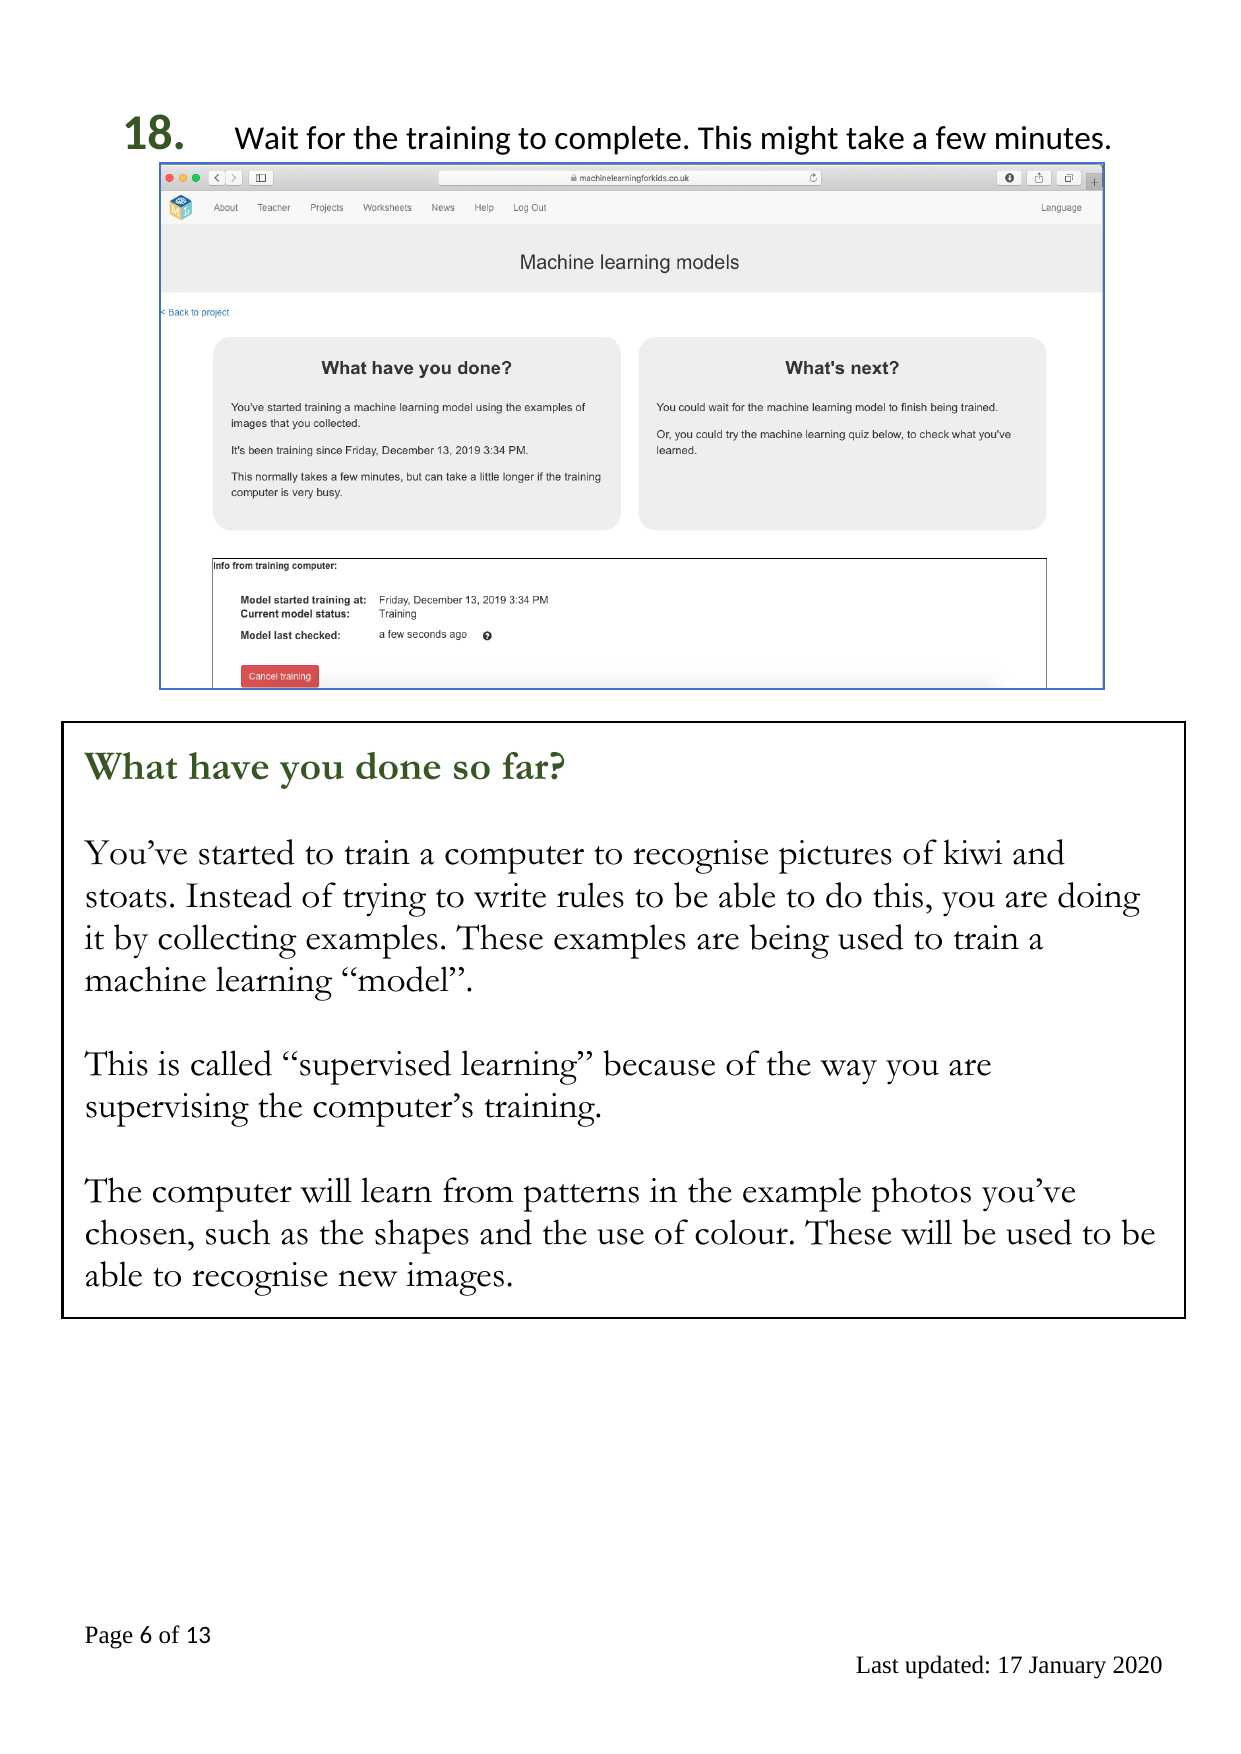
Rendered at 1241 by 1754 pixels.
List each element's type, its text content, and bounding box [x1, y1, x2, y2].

text You’ve started to train a computer to recognise pictures of kiwi and stoats. Instead of trying to write rules to be able to do this, you are doing it by collecting examples. These examples are being used to train a machine learning “model”. [84, 832, 1163, 1001]
text This is called “supervised learning” because of the way you are supervising the computer’s training. [84, 1043, 1163, 1128]
text What have you done so far? [64, 723, 1184, 790]
picture [161, 164, 1103, 688]
text The computer will learn from patterns in the example photos you’ve chosen, such as the shapes and the use of colour. These will be used to be able to recognise new images. [64, 1147, 1184, 1317]
